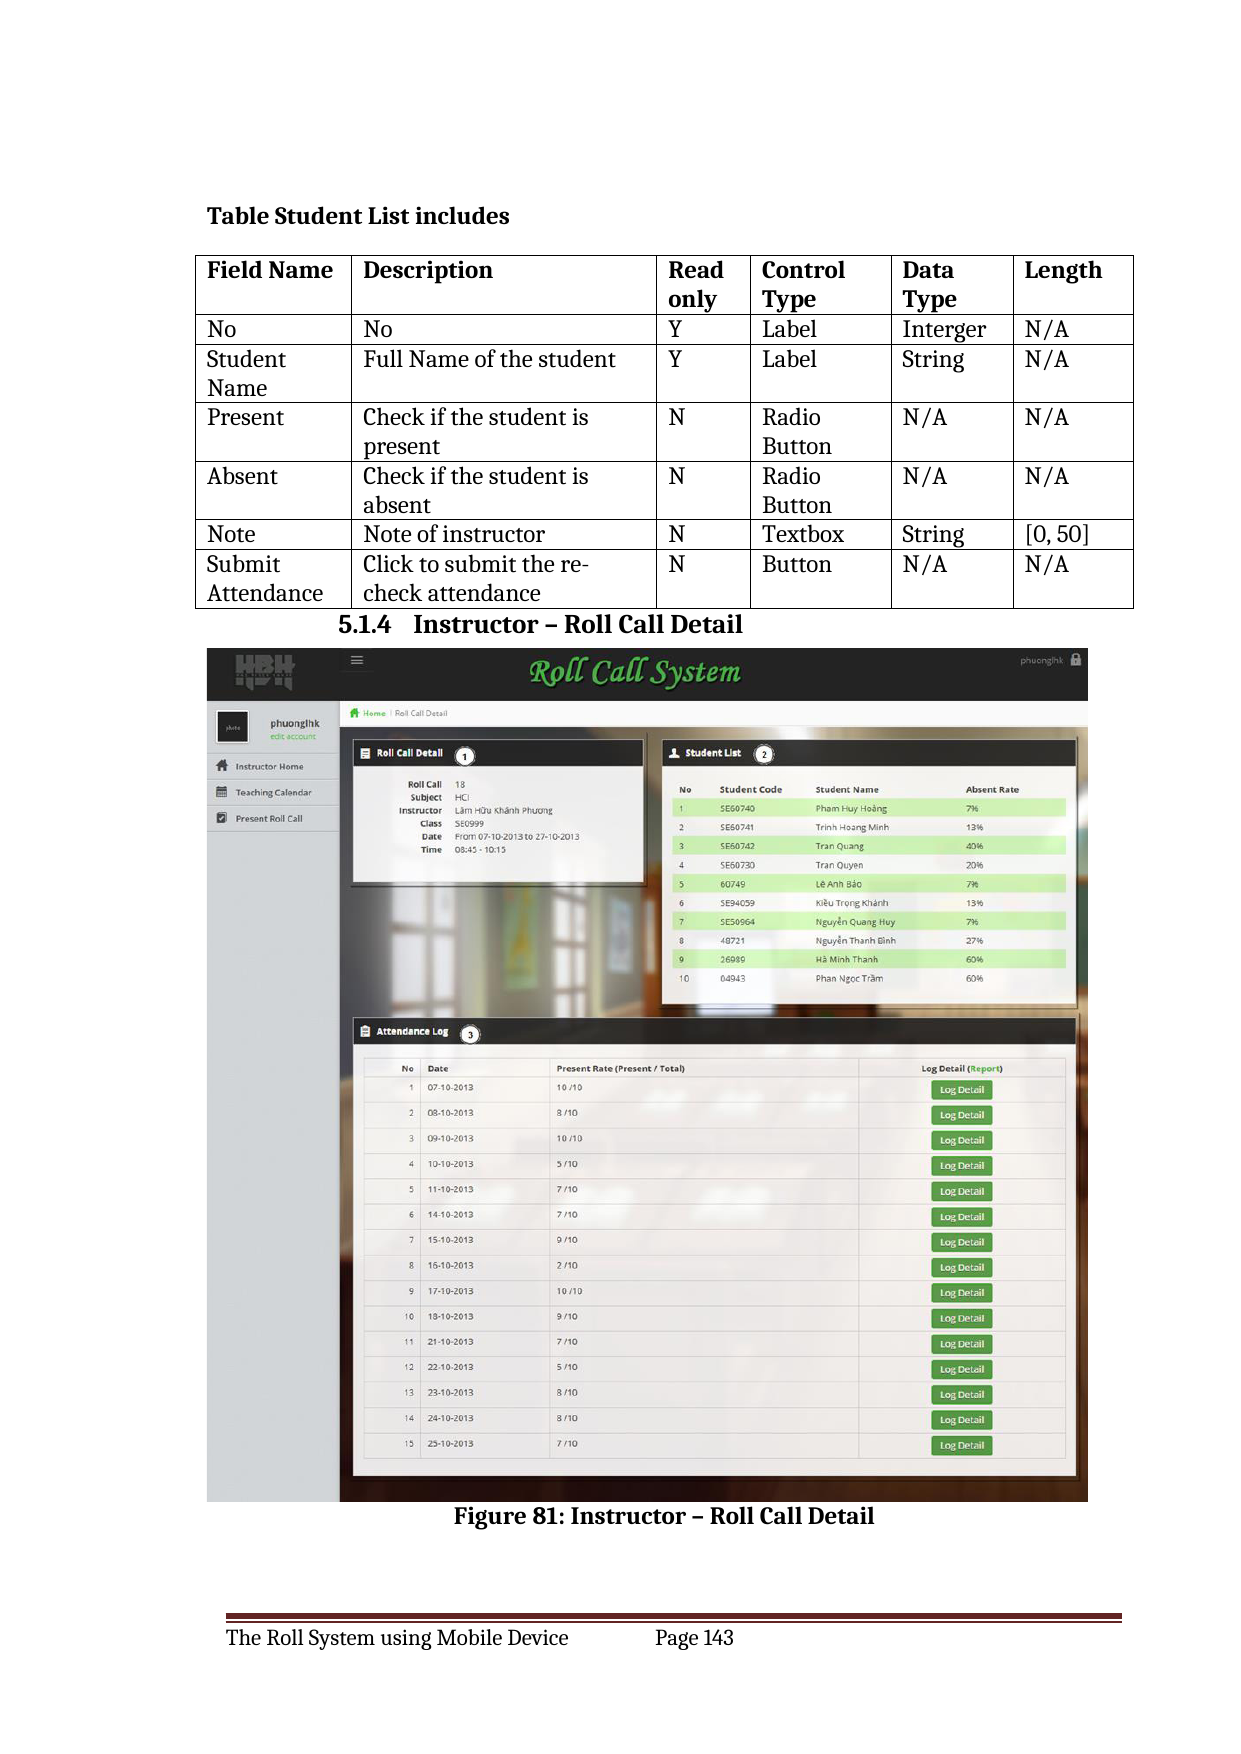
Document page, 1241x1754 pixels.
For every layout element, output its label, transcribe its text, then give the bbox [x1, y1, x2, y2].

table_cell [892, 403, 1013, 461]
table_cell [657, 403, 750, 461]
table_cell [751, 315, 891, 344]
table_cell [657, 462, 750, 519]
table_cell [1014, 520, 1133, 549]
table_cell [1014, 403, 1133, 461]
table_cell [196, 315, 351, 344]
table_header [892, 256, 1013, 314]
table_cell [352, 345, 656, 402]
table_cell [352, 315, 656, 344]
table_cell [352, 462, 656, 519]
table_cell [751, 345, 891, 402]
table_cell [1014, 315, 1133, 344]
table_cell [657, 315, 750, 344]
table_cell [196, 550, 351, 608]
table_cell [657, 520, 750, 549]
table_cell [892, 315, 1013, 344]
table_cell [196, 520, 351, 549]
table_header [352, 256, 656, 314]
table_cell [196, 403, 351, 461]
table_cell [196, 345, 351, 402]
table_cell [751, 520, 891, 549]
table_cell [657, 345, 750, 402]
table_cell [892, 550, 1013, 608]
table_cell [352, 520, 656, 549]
text Table Student List includes [207, 202, 1122, 230]
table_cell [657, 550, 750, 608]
text Figure 81: Instructor – Roll Call Detail [207, 1502, 1122, 1530]
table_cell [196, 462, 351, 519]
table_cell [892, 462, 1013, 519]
picture [206, 648, 1088, 1502]
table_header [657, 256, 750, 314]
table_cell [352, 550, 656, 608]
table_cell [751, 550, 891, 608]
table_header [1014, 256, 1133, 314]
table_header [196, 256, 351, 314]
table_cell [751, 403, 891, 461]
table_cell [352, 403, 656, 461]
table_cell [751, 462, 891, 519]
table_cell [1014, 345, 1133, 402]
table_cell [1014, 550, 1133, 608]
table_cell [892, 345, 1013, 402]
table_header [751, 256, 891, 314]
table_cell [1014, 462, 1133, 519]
subtitle Instructor – Roll Call Detail [338, 609, 1122, 640]
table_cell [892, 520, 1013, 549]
